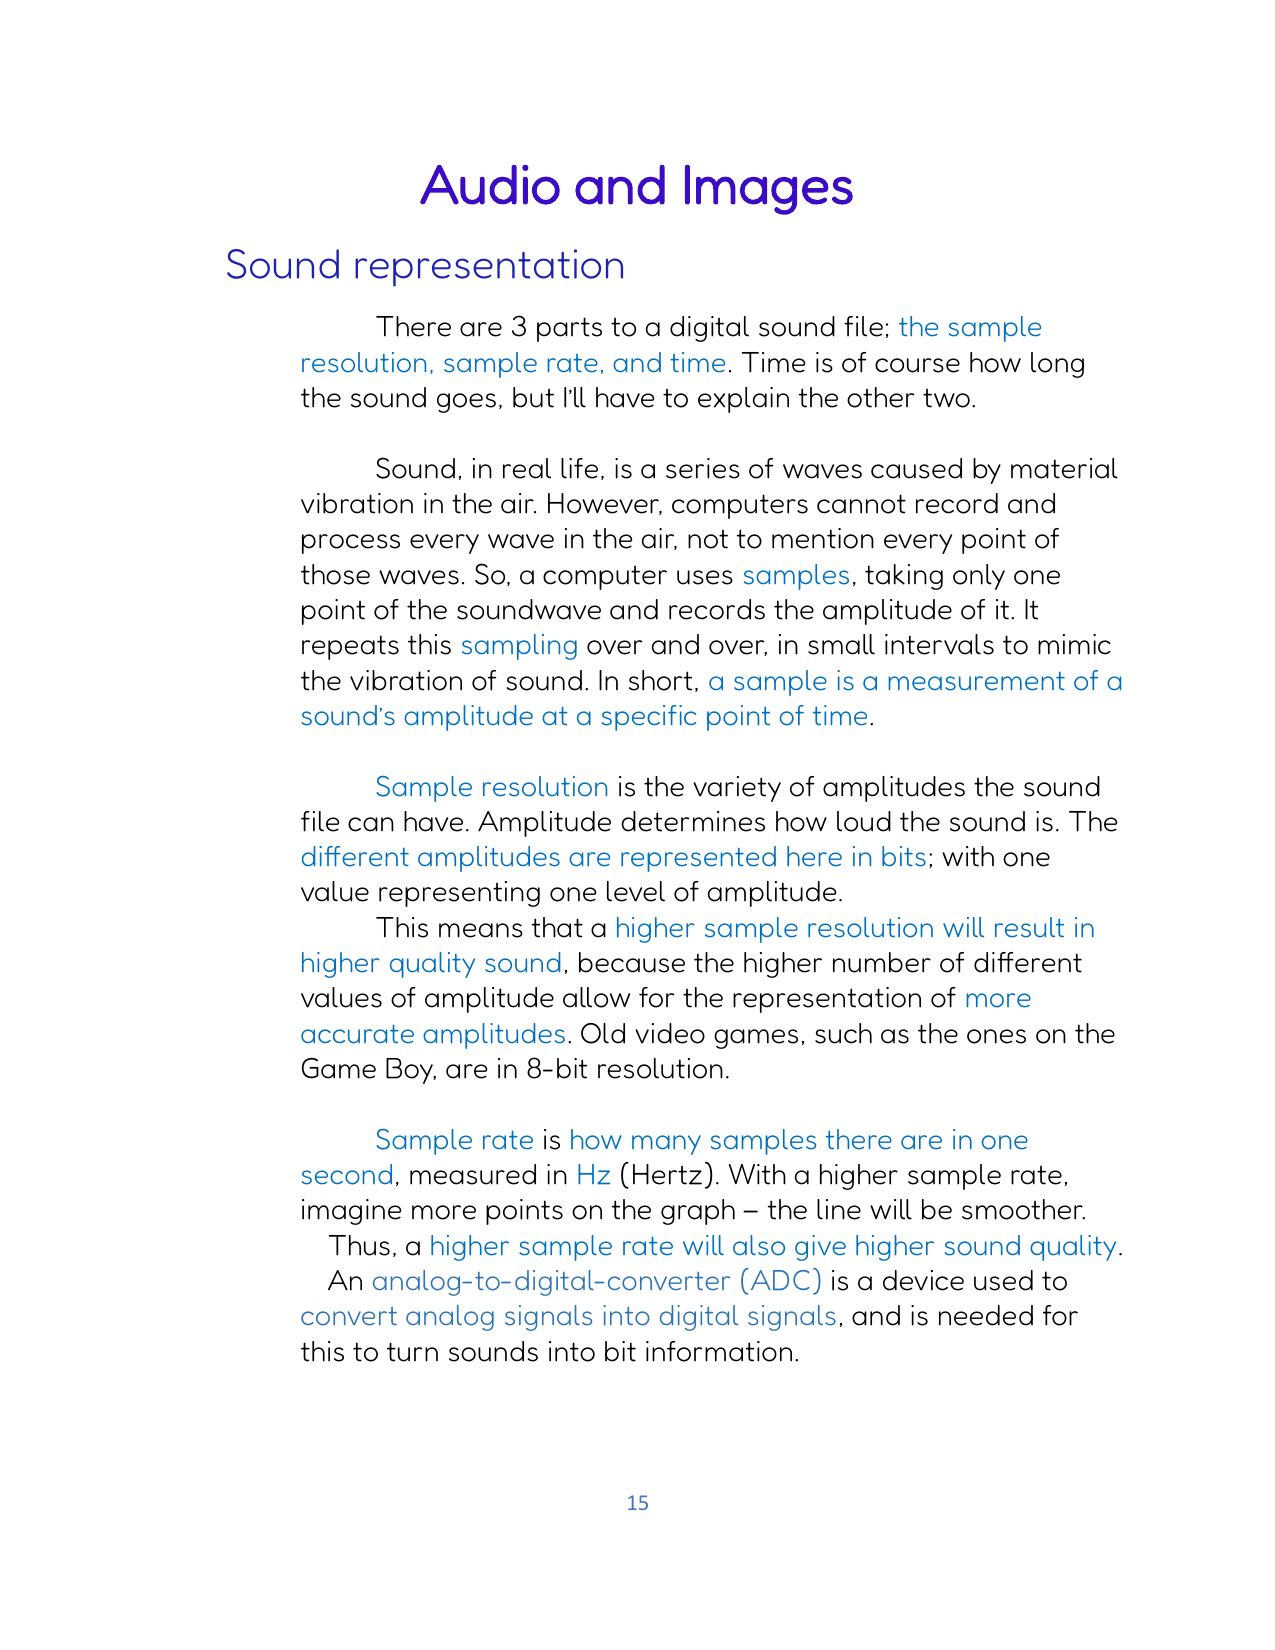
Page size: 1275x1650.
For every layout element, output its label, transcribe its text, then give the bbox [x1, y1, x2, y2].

text An analog-to-digital-converter (ADC) is a device used to convert analog signals into digital signals, and is needed for this to turn sounds into bit information. [300, 1262, 1125, 1368]
subtitle Audio and Images [150, 150, 1125, 216]
text There are 3 parts to a digital sound file; the sample resolution, sample rate, and time. Time is of course how long the sound goes, but I’ll have to explain the other two. [300, 308, 1125, 414]
text Sample rate is how many samples there are in one second, measured in Hz (Hertz). With a higher sample rate, imagine more points on the graph – the line will be smoother. [300, 1121, 1125, 1227]
text Sample resolution is the variety of amplitudes the sound file can have. Amplitude determines how loud the sound is. The different amplitudes are represented here in bits; with one value representing one level of amplitude. [300, 767, 1125, 909]
text This means that a higher sample resolution will result in higher quality sound, because the higher number of different values of amplitude allow for the representation of more accurate amplitudes. Old video games, such as the ones on the Game Boy, are in 8-bit resolution. [300, 909, 1125, 1085]
text Thus, a higher sample rate will also give higher sound quality. [300, 1227, 1125, 1262]
text Sound, in real life, is a series of waves caused by material vibration in the air. However, computers cannot record and process every wave in the air, not to mention every point of those waves. So, a computer uses samples, taking only one point of the soundwave and records the amplitude of it. It repeats this sampling over and over, in small intervals to mimic the vibration of sound. In short, a sample is a measurement of a sound’s amplitude at a specific point of time. [300, 450, 1125, 732]
subtitle Sound representation [225, 237, 1125, 288]
